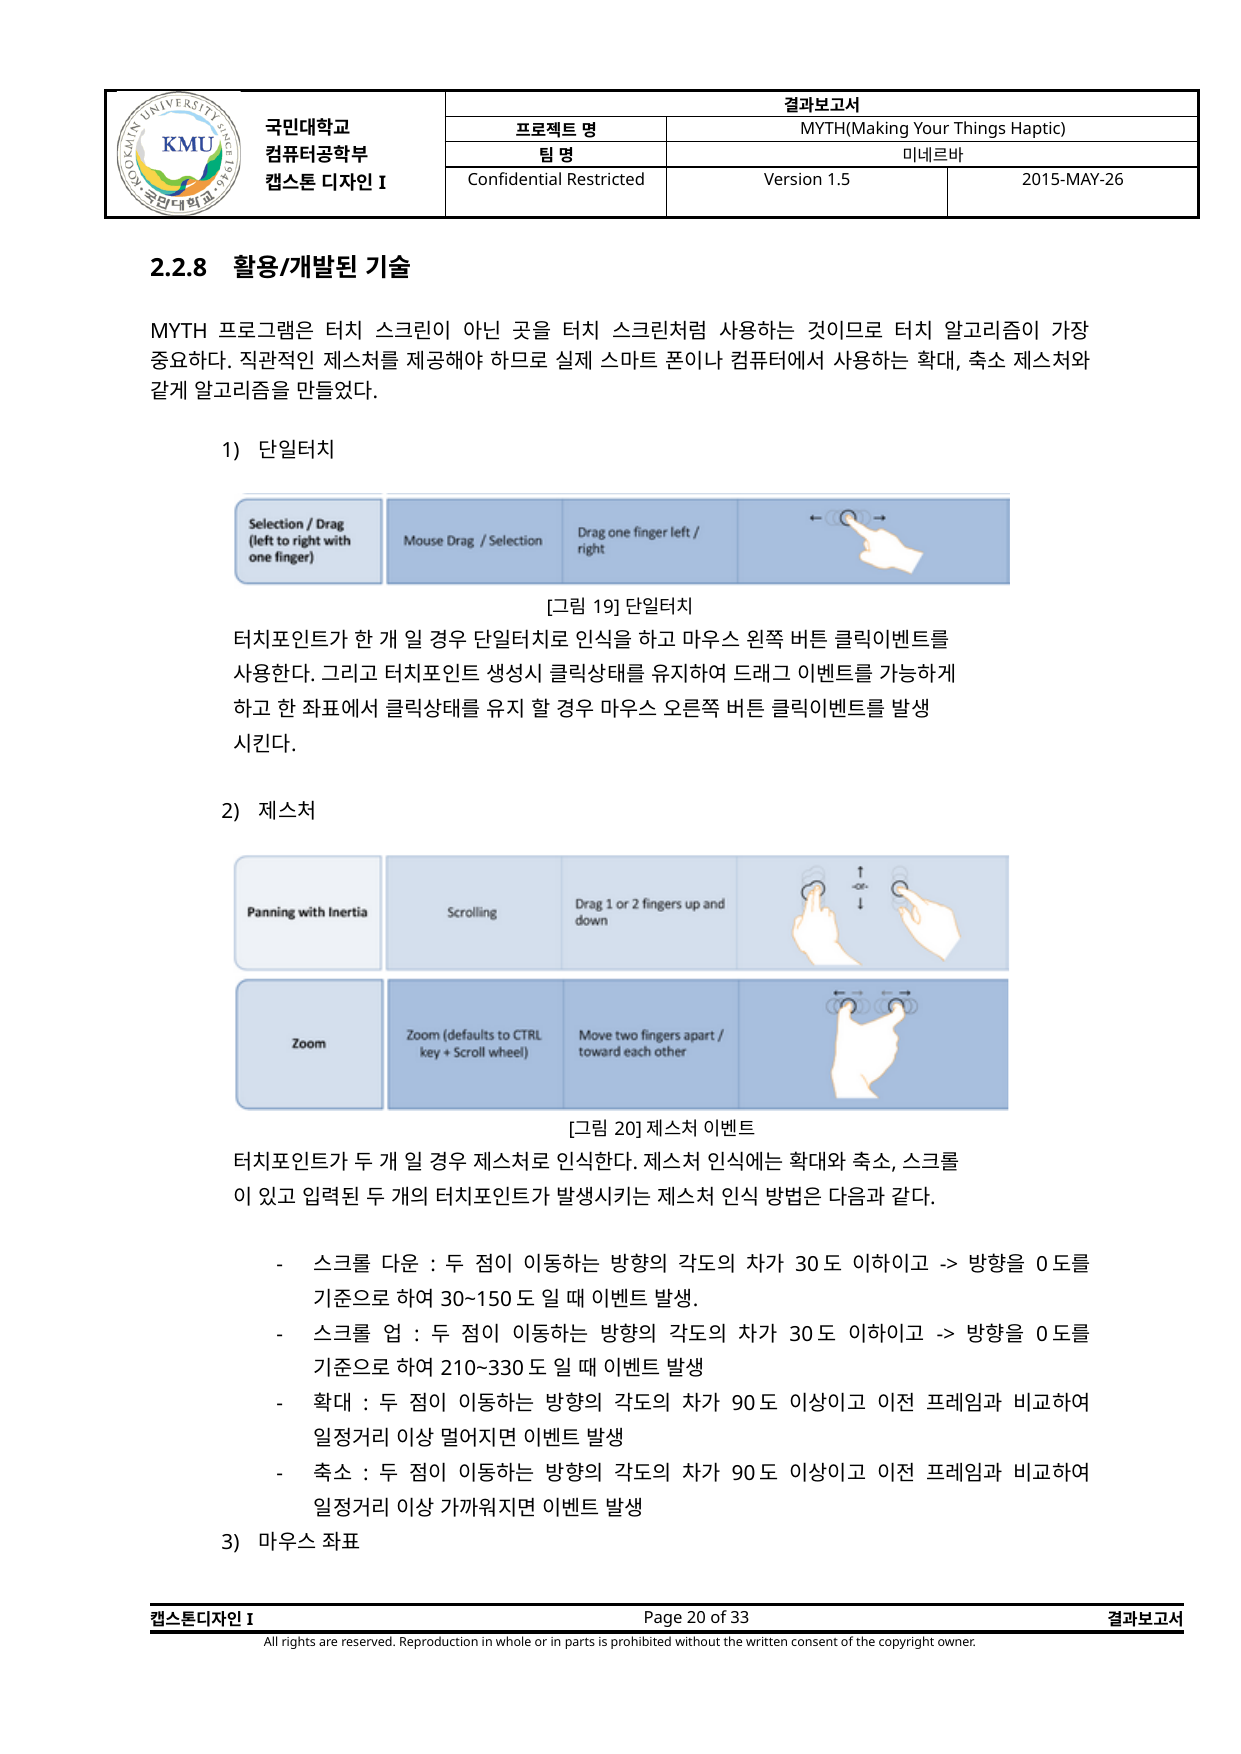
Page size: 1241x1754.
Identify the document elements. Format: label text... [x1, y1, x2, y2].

list 마우스 좌표 [221, 1525, 1090, 1556]
text 하고 한 좌표에서 클릭상태를 유지 할 경우 마우스 오른쪽 버튼 클릭이벤트를 발생 [233, 692, 1090, 723]
picture [231, 854, 1010, 973]
list 축소 : 두 점이 이동하는 방향의 각도의 차가 90도 이상이고 이전 프레임과 비교하여 일정거리 이상 가까워지면 이벤트 발생 [276, 1456, 1090, 1521]
text [그림 19] 단일터치 [150, 592, 1090, 619]
picture [230, 493, 1010, 589]
text 사용한다. 그리고 터치포인트 생성시 클릭상태를 유지하여 드래그 이벤트를 가능하게 [233, 658, 1090, 688]
picture [116, 91, 241, 216]
list 스크롤 다운 : 두 점이 이동하는 방향의 각도의 차가 30도 이하이고 -> 방향을 0도를 기준으로 하여 30~150도 일 때 이벤트 발생. [276, 1247, 1090, 1312]
text 터치포인트가 한 개 일 경우 단일터치로 인식을 하고 마우스 왼쪽 버튼 클릭이벤트를 [233, 623, 1090, 653]
text 이 있고 입력된 두 개의 터치포인트가 발생시키는 제스처 인식 방법은 다음과 같다. [233, 1180, 1090, 1210]
text MYTH 프로그램은 터치 스크린이 아닌 곳을 터치 스크린처럼 사용하는 것이므로 터치 알고리즘이 가장 중요하다. 직관적인 제스처를 제공해야 하므로 실제 스마트 폰이나 컴퓨터에서 사용하는 확대, 축소 제스처와 같게 알고리즘을 만들었다. [150, 314, 1090, 405]
list 스크롤 업 : 두 점이 이동하는 방향의 각도의 차가 30도 이하이고 -> 방향을 0도를 기준으로 하여 210~330도 일 때 이벤트 발생 [276, 1317, 1090, 1382]
list 단일터치 [221, 433, 1090, 464]
list 확대 : 두 점이 이동하는 방향의 각도의 차가 90도 이상이고 이전 프레임과 비교하여 일정거리 이상 멀어지면 이벤트 발생 [276, 1386, 1090, 1451]
text 시킨다. [233, 727, 1090, 757]
subtitle 활용/개발된 기술 [150, 247, 1090, 283]
list 제스처 [221, 794, 1090, 825]
picture [231, 976, 1009, 1111]
text [그림 20] 제스처 이벤트 [150, 1114, 1090, 1141]
text 터치포인트가 두 개 일 경우 제스처로 인식한다. 제스처 인식에는 확대와 축소, 스크롤 [233, 1145, 1090, 1175]
